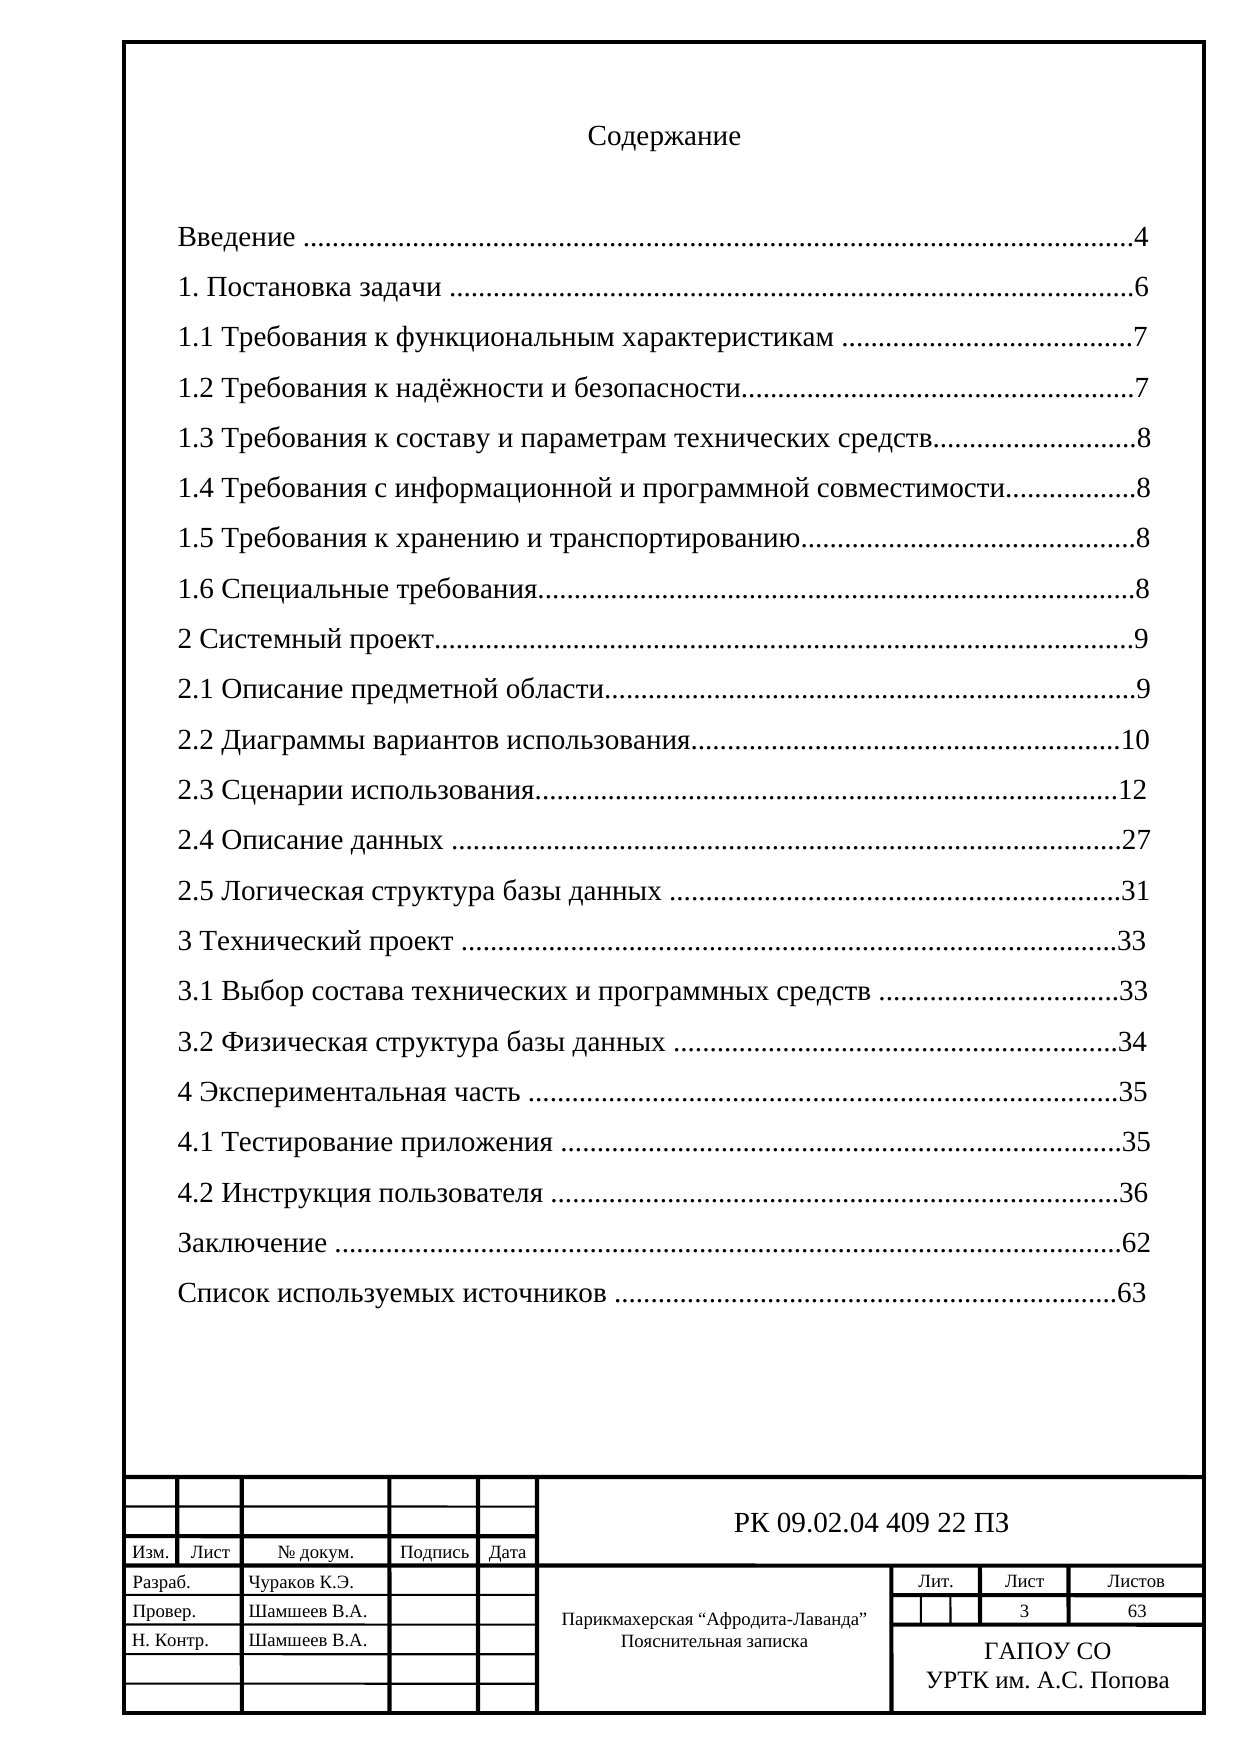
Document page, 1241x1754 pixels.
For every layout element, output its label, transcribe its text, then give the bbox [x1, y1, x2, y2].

text 4.1 Тестирование приложения .............................................................................35 [177, 1124, 1152, 1158]
text 2.4 Описание данных ............................................................................................27 [177, 822, 1152, 856]
text 3.1 Выбор состава технических и программных средств .................................33 [177, 973, 1152, 1007]
text 1.1 Требования к функциональным характеристикам ........................................7 [177, 319, 1152, 353]
text 3 Технический проект ..........................................................................................33 [177, 923, 1152, 957]
text 2 Системный проект................................................................................................9 [177, 621, 1152, 655]
text 2.1 Описание предметной области.........................................................................9 [177, 672, 1152, 705]
text 1.6 Специальные требования..................................................................................8 [177, 571, 1152, 604]
text 2.5 Логическая структура базы данных ..............................................................31 [177, 873, 1152, 906]
text 4.2 Инструкция пользователя ..............................................................................36 [177, 1175, 1152, 1208]
text 1.3 Требования к составу и параметрам технических средств............................8 [177, 420, 1152, 453]
text 1.5 Требования к хранению и транспортированию..............................................8 [177, 521, 1152, 554]
text 2.3 Сценарии использования................................................................................12 [177, 772, 1152, 806]
text Содержание [177, 118, 1152, 152]
text 1.2 Требования к надёжности и безопасности......................................................7 [177, 370, 1152, 403]
text Список используемых источников .....................................................................63 [177, 1275, 1152, 1309]
text 3.2 Физическая структура базы данных .............................................................34 [177, 1024, 1152, 1057]
text Заключение ............................................................................................................62 [177, 1225, 1152, 1258]
text 2.2 Диаграммы вариантов использования...........................................................10 [177, 722, 1152, 755]
text 4 Экспериментальная часть .................................................................................35 [177, 1074, 1152, 1108]
text 1. Постановка задачи ..............................................................................................6 [177, 269, 1152, 303]
text Введение ..................................................................................................................4 [177, 219, 1152, 252]
text 1.4 Требования с информационной и программной совместимости..................8 [177, 470, 1152, 504]
